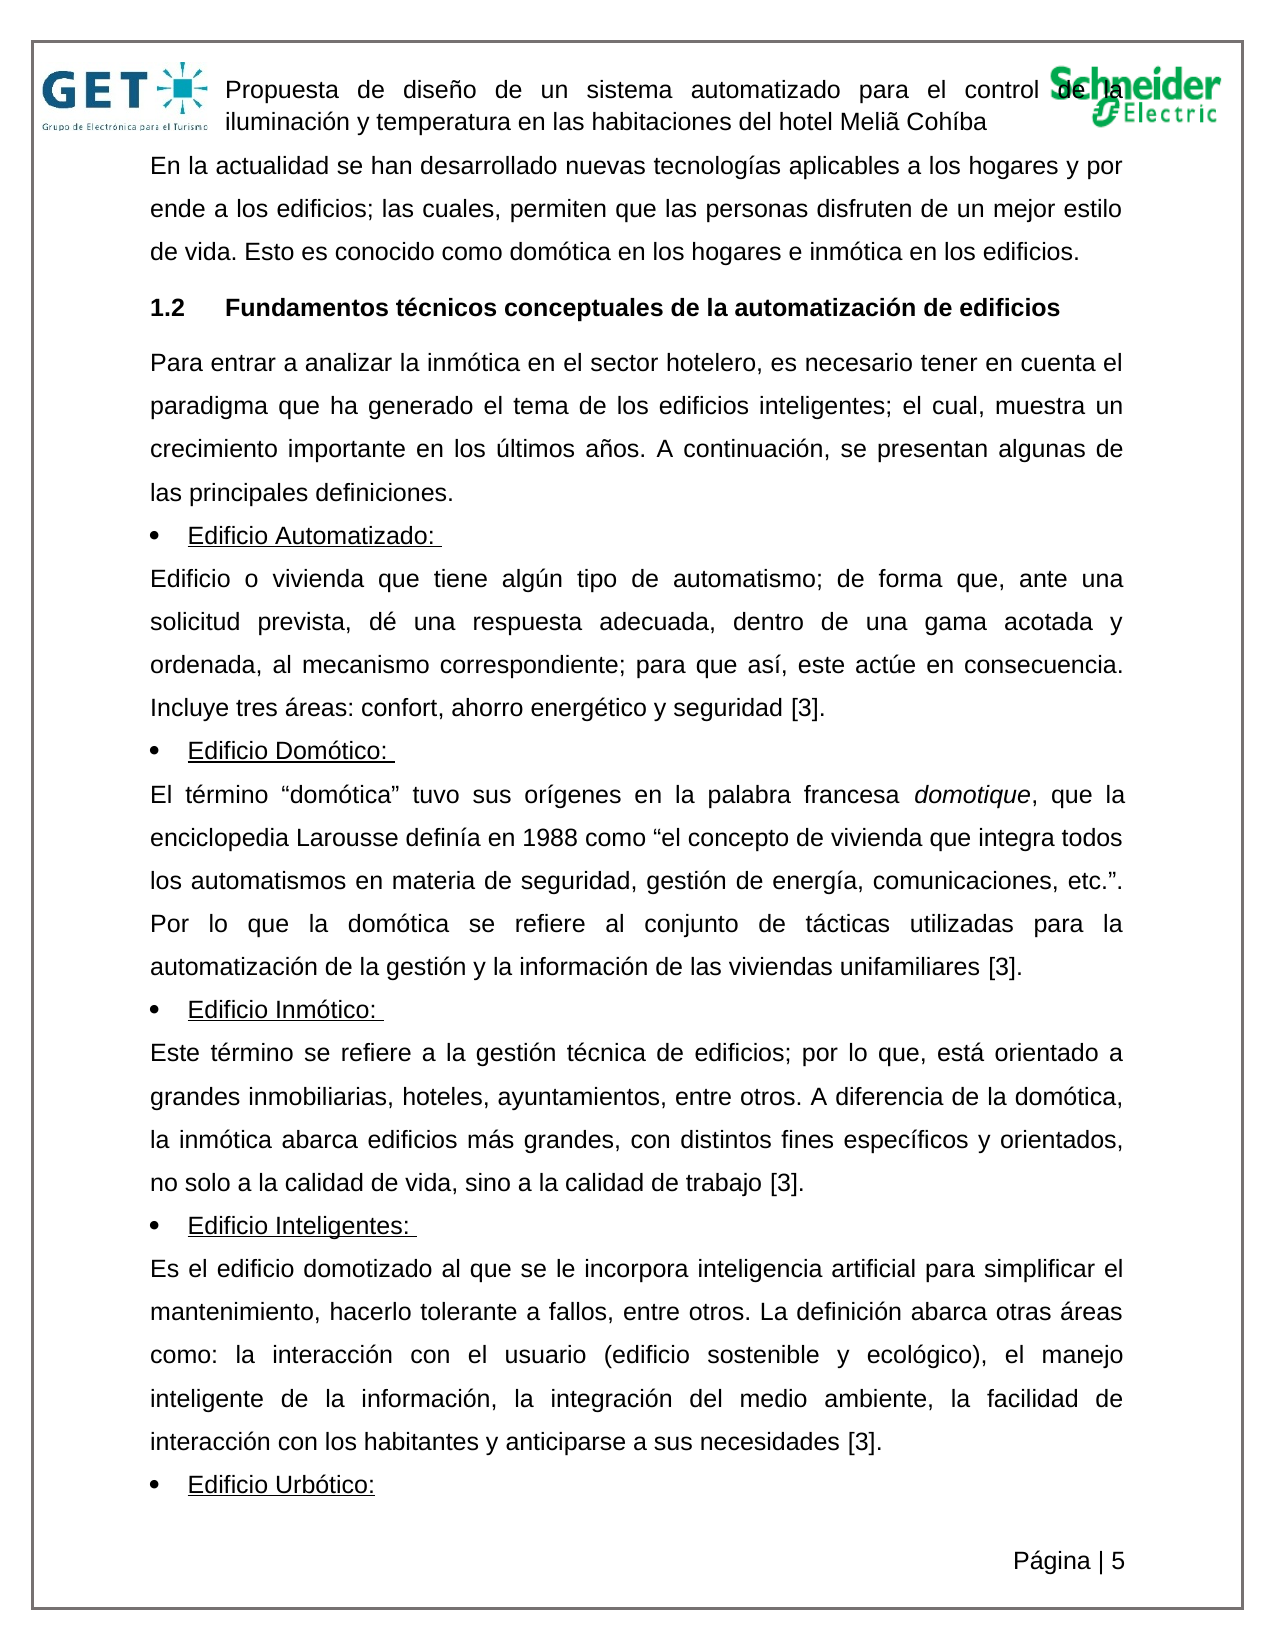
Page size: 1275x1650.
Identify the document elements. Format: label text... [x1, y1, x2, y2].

list Edificio Urbótico: [150, 1470, 1125, 1499]
list Edificio Domótico: [150, 736, 1125, 765]
subtitle 1.2 Fundamentos técnicos conceptuales de la automatización de edificios [150, 292, 1125, 321]
list Edificio Automatizado: [150, 521, 1125, 549]
text Edificio o vivienda que tiene algún tipo de automatismo; de forma que, ante una solicitud prevista, dé una respuesta adecuada, dentro de una gama acotada y ordenada, al mecanismo correspondiente; para que así, este actúe en consecuencia. Incluye tres áreas: confort, ahorro energético y seguridad [3]. [150, 564, 1125, 722]
text Este término se refiere a la gestión técnica de edificios; por lo que, está orientado a grandes inmobiliarias, hoteles, ayuntamientos, entre otros. A diferencia de la domótica, la inmótica abarca edificios más grandes, con distintos fines específicos y orientados, no solo a la calidad de vida, sino a la calidad de trabajo [3]. [150, 1038, 1125, 1197]
list Edificio Inmótico: [150, 995, 1125, 1024]
text Para entrar a analizar la inmótica en el sector hotelero, es necesario tener en cuenta el paradigma que ha generado el tema de los edificios inteligentes; el cual, muestra un crecimiento importante en los últimos años. A continuación, se presentan algunas de las principales definiciones. [150, 348, 1125, 506]
list Edificio Inteligentes: [150, 1211, 1125, 1240]
picture [40, 62, 208, 131]
text El término “domótica” tuvo sus orígenes en la palabra francesa domotique, que la enciclopedia Larousse definía en 1988 como “el concepto de vivienda que integra todos los automatismos en materia de seguridad, gestión de energía, comunicaciones, etc.”. Por lo que la domótica se refiere al conjunto de tácticas utilizadas para la automatización de la gestión y la información de las viviendas unifamiliares [3]. [150, 779, 1125, 981]
picture [1037, 53, 1238, 135]
text Es el edificio domotizado al que se le incorpora inteligencia artificial para simplificar el mantenimiento, hacerlo tolerante a fallos, entre otros. La definición abarca otras áreas como: la interacción con el usuario (edificio sostenible y ecológico), el manejo inteligente de la información, la integración del medio ambiente, la facilidad de interacción con los habitantes y anticiparse a sus necesidades [3]. [150, 1254, 1125, 1455]
text En la actualidad se han desarrollado nuevas tecnologías aplicables a los hogares y por ende a los edificios; las cuales, permiten que las personas disfruten de un mejor estilo de vida. Esto es conocido como domótica en los hogares e inmótica en los edificios. [150, 151, 1125, 266]
